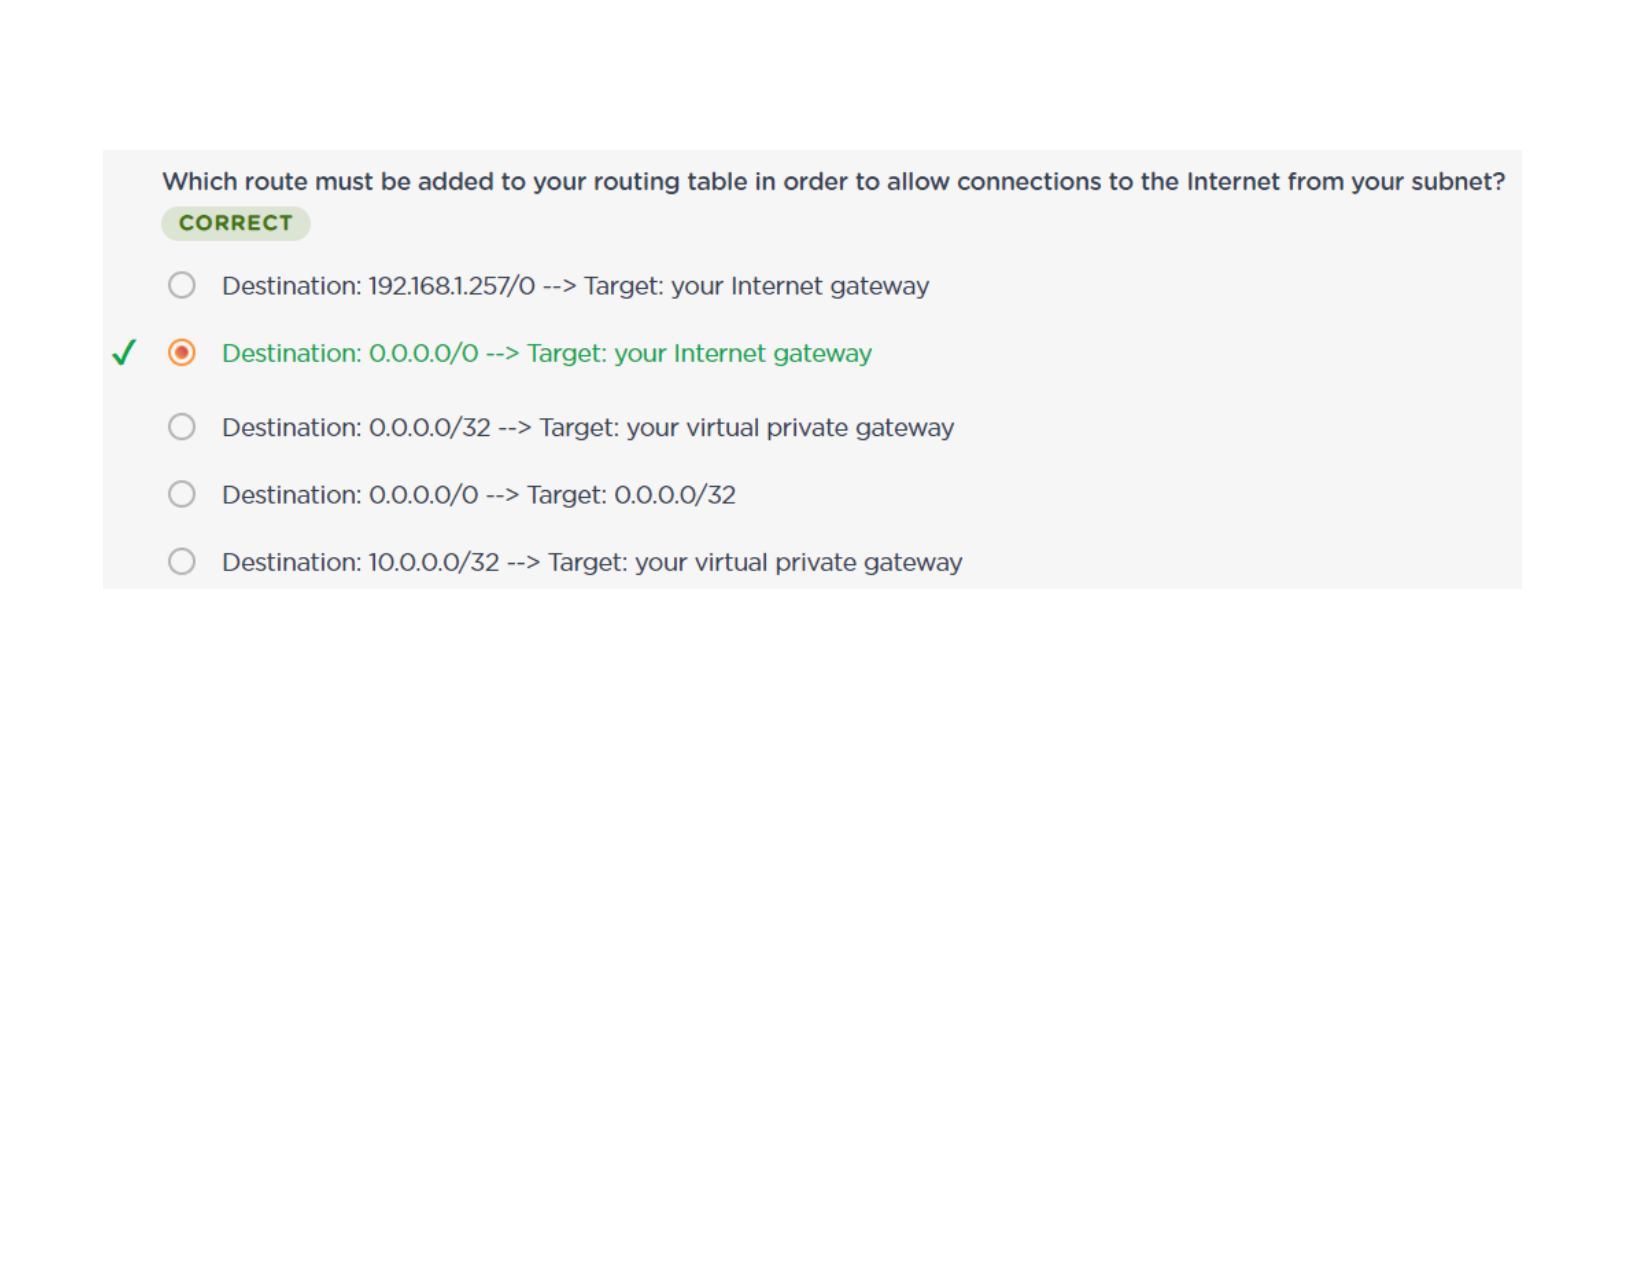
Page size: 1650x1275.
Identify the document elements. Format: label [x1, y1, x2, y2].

picture [103, 150, 1522, 589]
